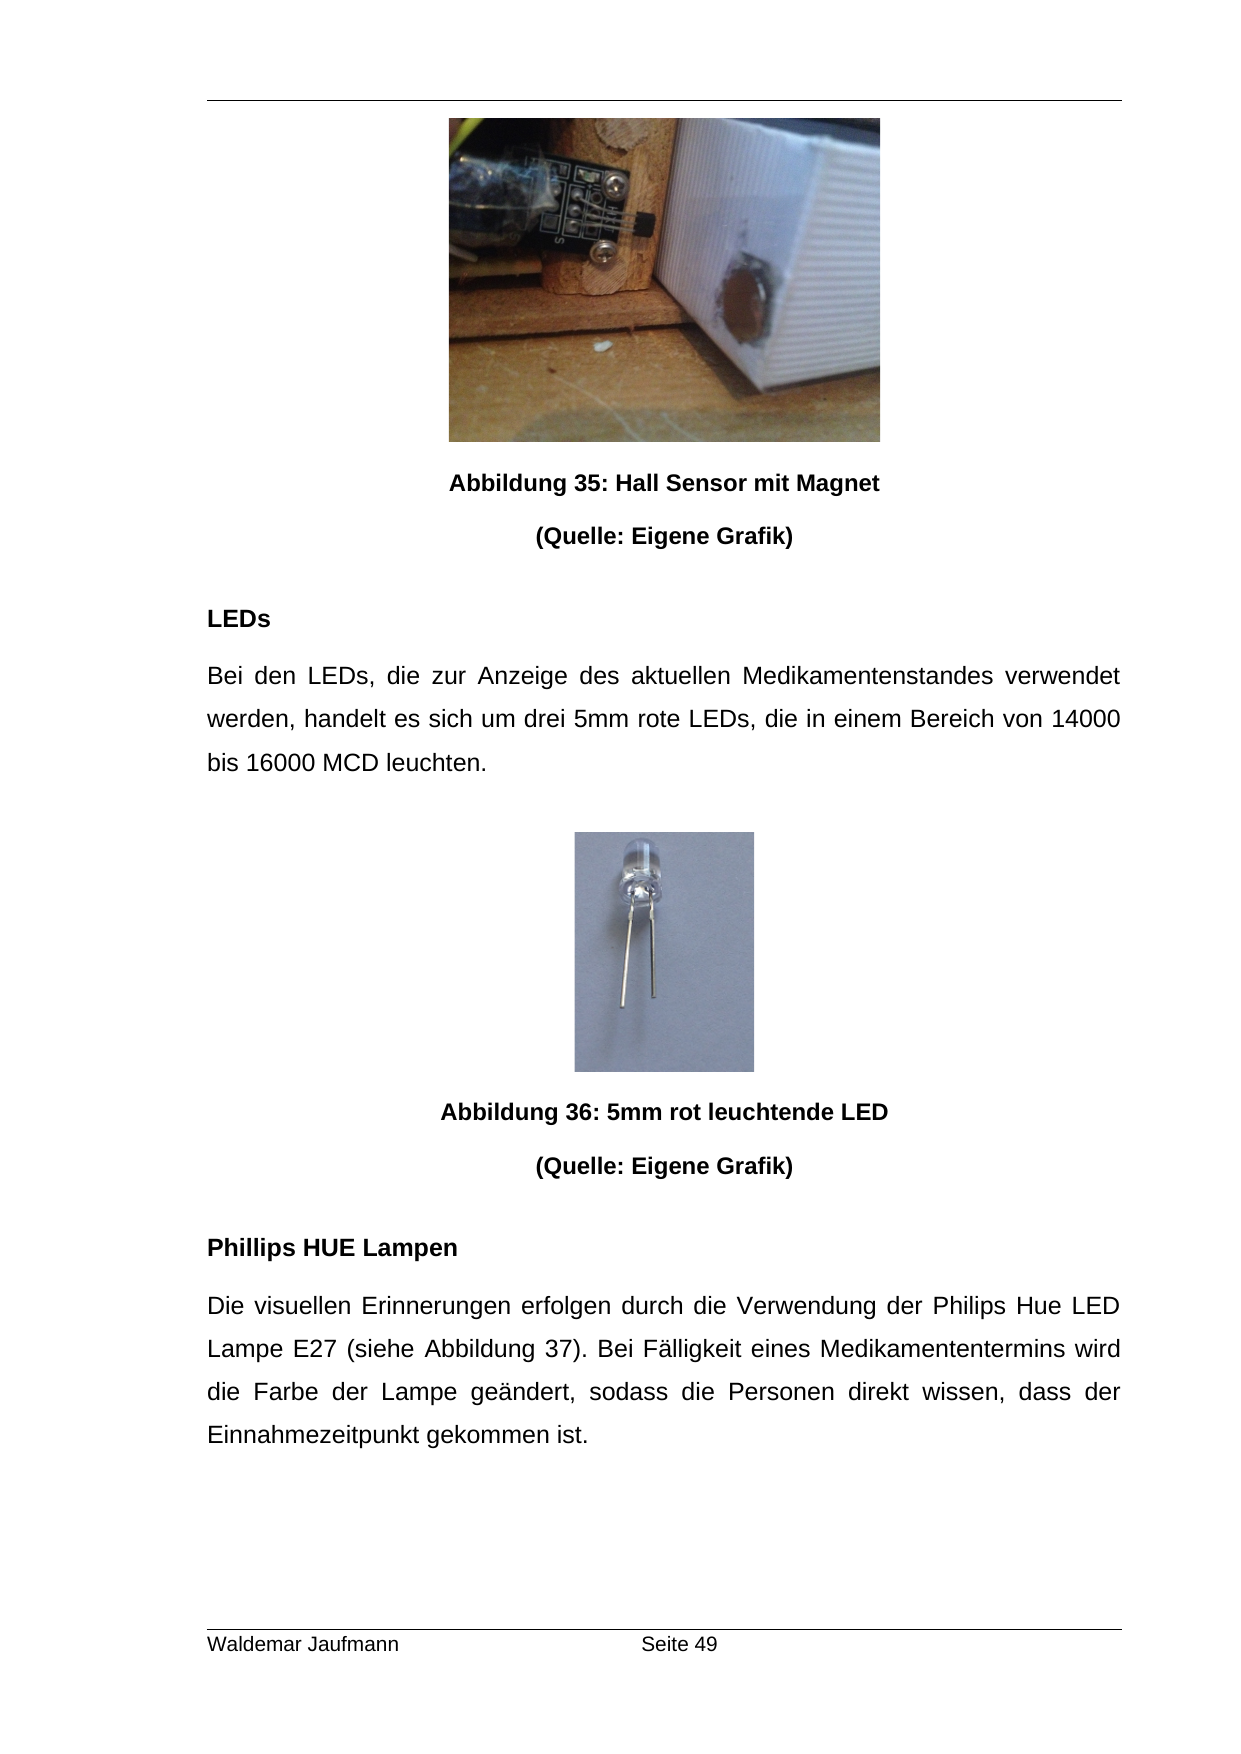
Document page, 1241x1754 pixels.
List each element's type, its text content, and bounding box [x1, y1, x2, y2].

text Bei den LEDs, die zur Anzeige des aktuellen Medikamentenstandes verwendet werden, handelt es sich um drei 5mm rote LEDs, die in einem Bereich von 14000 bis 16000 MCD leuchten. [207, 661, 1122, 776]
text (Quelle: Eigene Grafik) [207, 522, 1122, 550]
text LEDs [207, 604, 1122, 632]
text Abbildung 36: 5mm rot leuchtende LED [207, 1098, 1122, 1126]
picture [448, 118, 880, 442]
text Die visuellen Erinnerungen erfolgen durch die Verwendung der Philips Hue LED Lampe E27 (siehe Abbildung 37). Bei Fälligkeit eines Medikamententermins wird die Farbe der Lampe geändert, sodass die Personen direkt wissen, dass der Einnahmezeitpunkt gekommen ist. [207, 1291, 1122, 1449]
text Abbildung 35: Hall Sensor mit Magnet [207, 468, 1122, 496]
text Phillips HUE Lampen [207, 1233, 1122, 1262]
picture [574, 832, 755, 1072]
text (Quelle: Eigene Grafik) [207, 1152, 1122, 1179]
